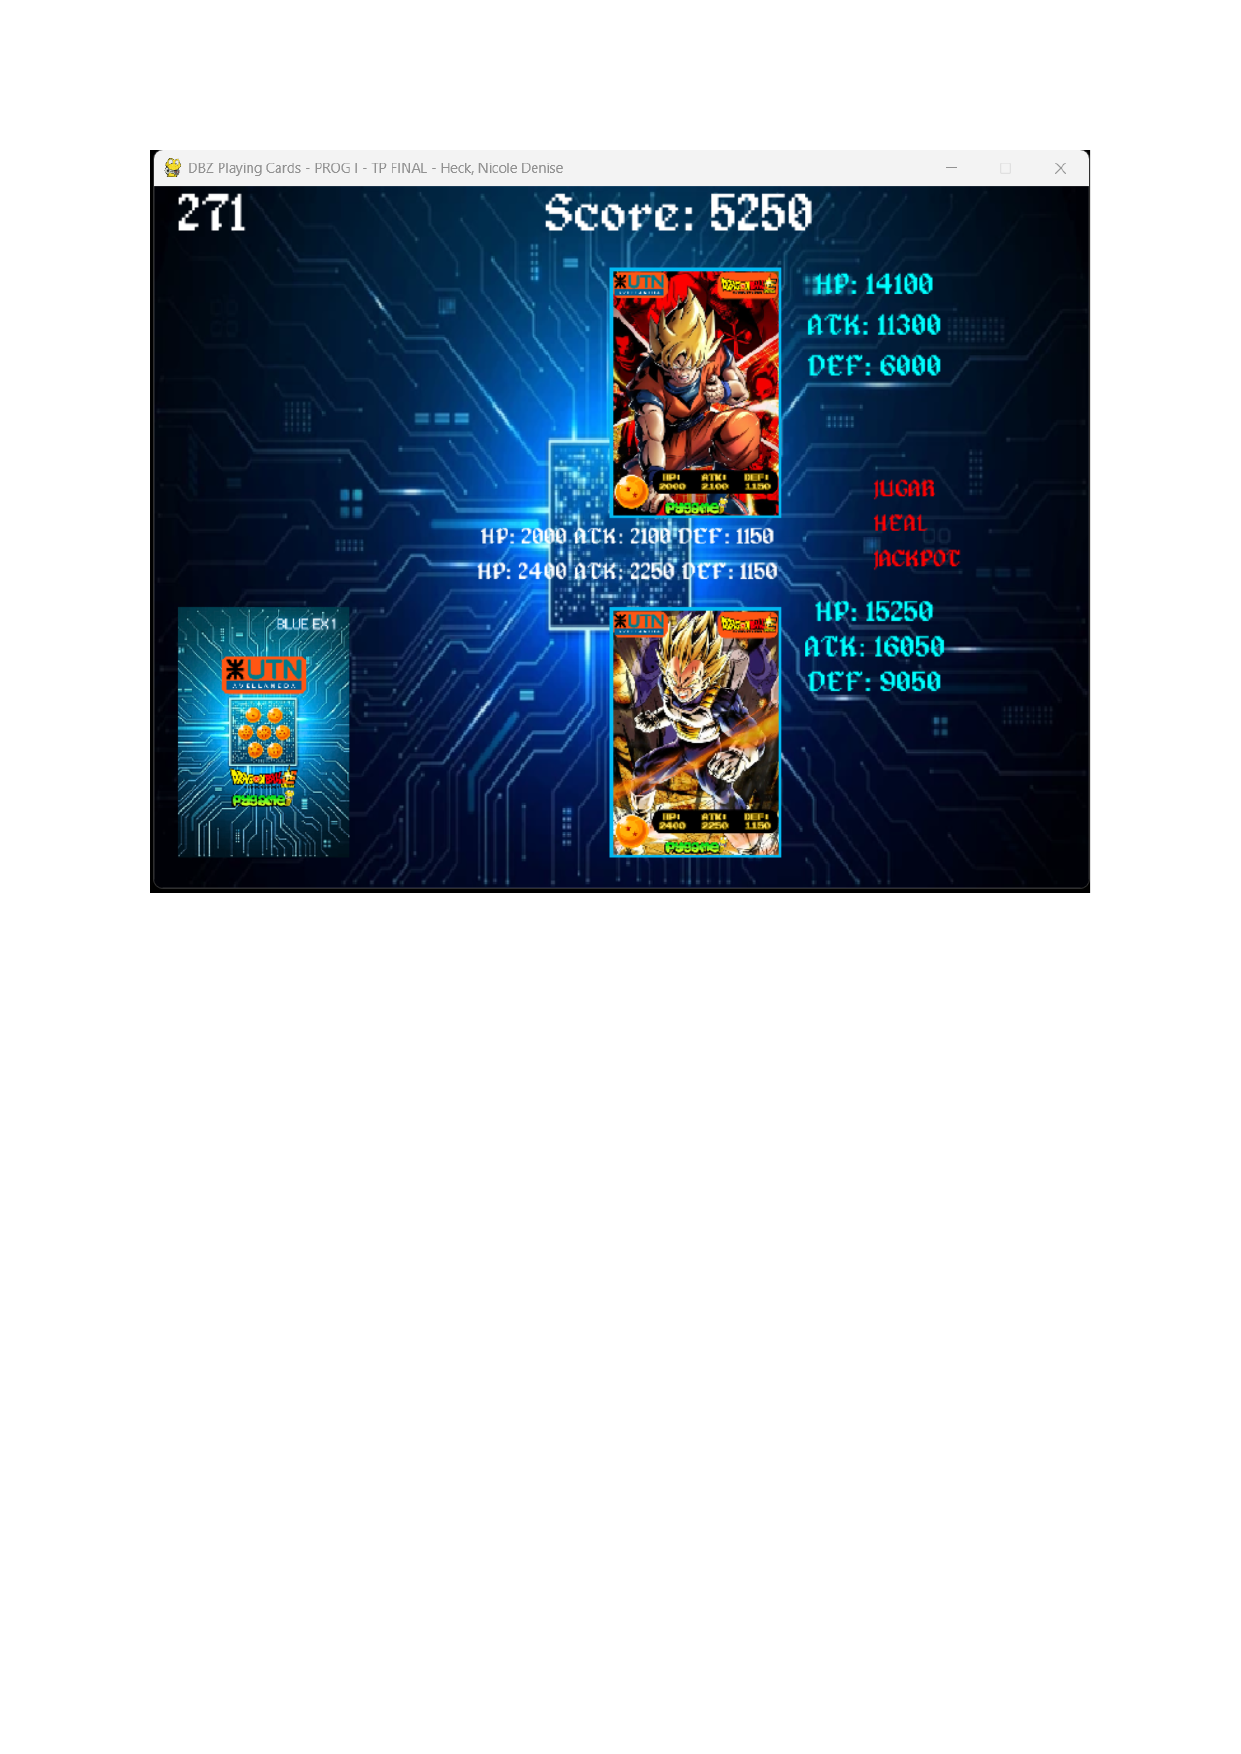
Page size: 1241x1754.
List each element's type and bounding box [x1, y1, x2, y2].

picture [150, 150, 1091, 893]
